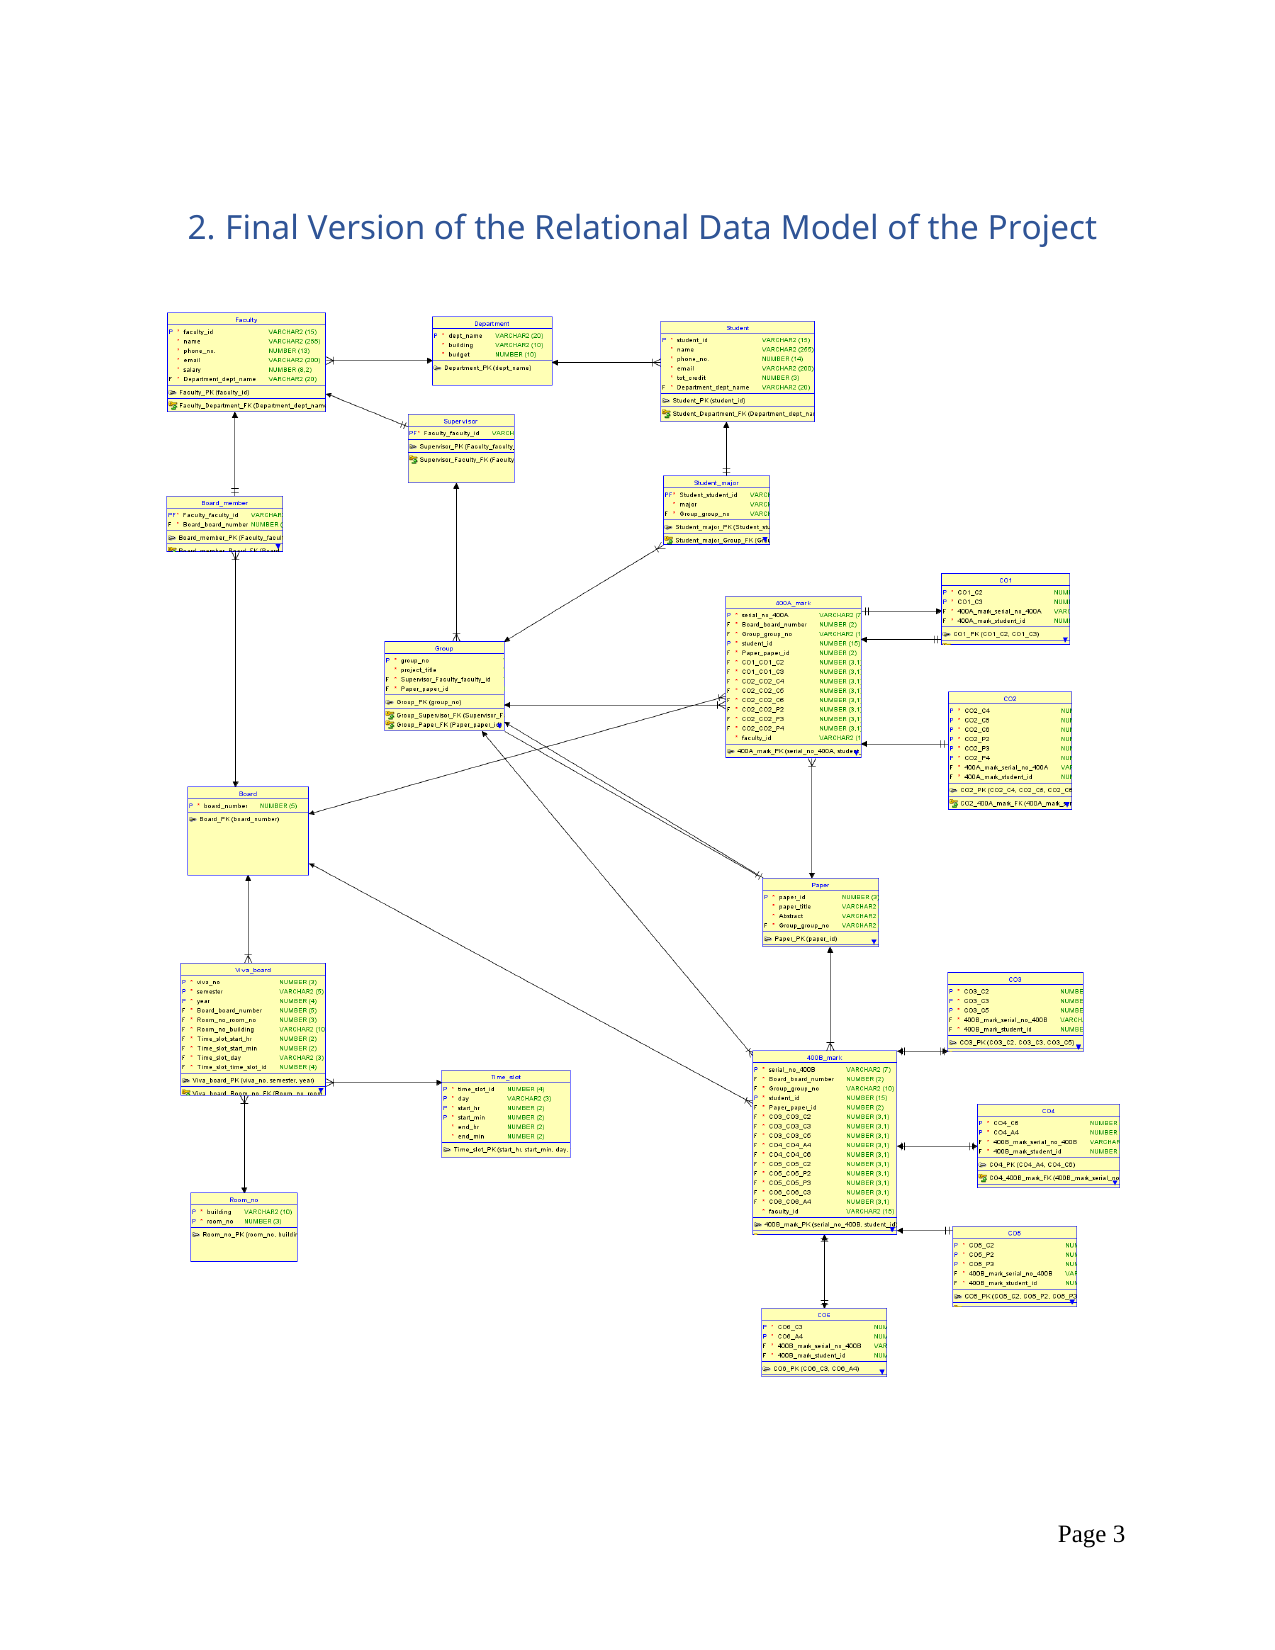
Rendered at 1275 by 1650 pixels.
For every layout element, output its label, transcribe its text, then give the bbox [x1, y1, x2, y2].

subtitle Final Version of the Relational Data Model of the Project [187, 204, 1125, 249]
picture [150, 277, 1125, 1383]
